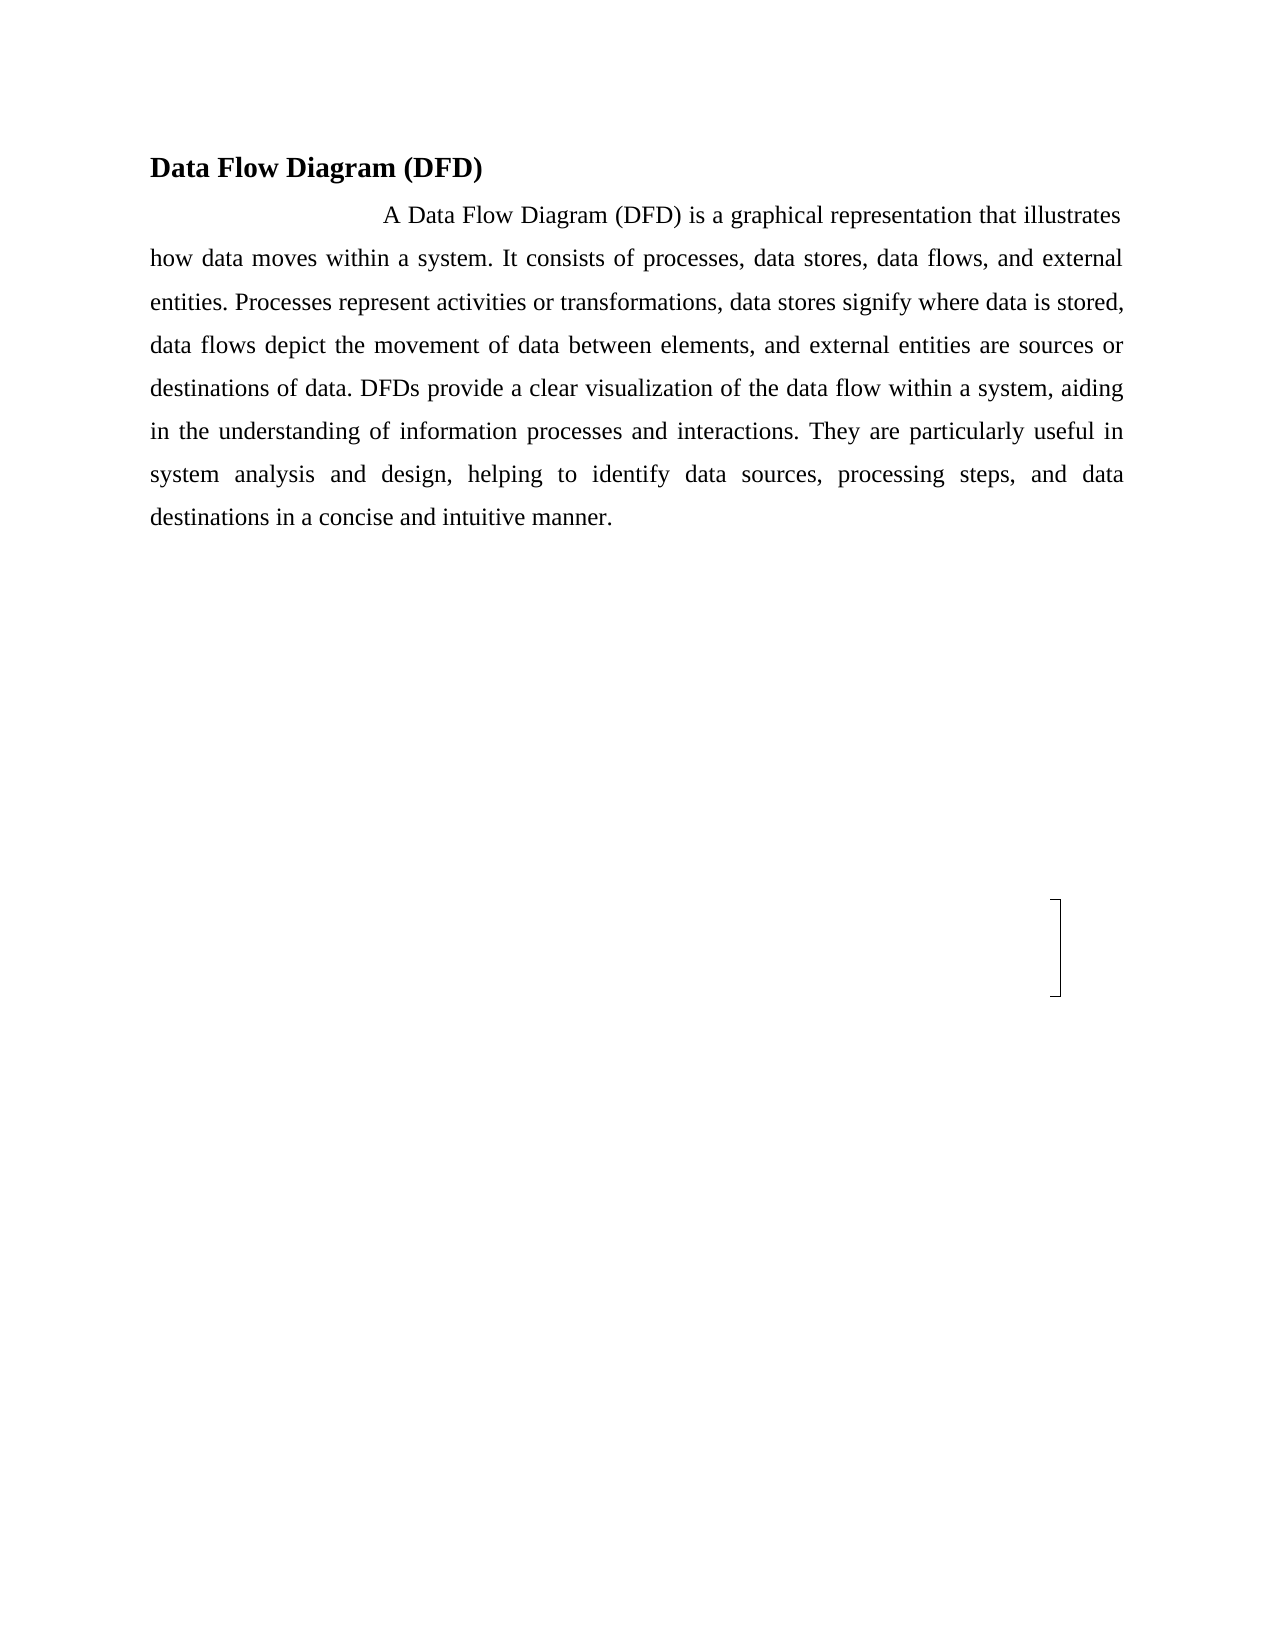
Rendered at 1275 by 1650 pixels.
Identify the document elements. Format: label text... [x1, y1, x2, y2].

text Data Flow Diagram (DFD) [150, 150, 1125, 183]
text A Data Flow Diagram (DFD) is a graphical representation that illustrates how data moves within a system. It consists of processes, data stores, data flows, and external entities. Processes represent activities or transformations, data stores signify where data is stored, data flows depict the movement of data between elements, and external entities are sources or destinations of data. DFDs provide a clear visualization of the data flow within a system, aiding in the understanding of information processes and interactions. They are particularly useful in system analysis and design, helping to identify data sources, processing steps, and data destinations in a concise and intuitive manner. [150, 200, 1125, 531]
